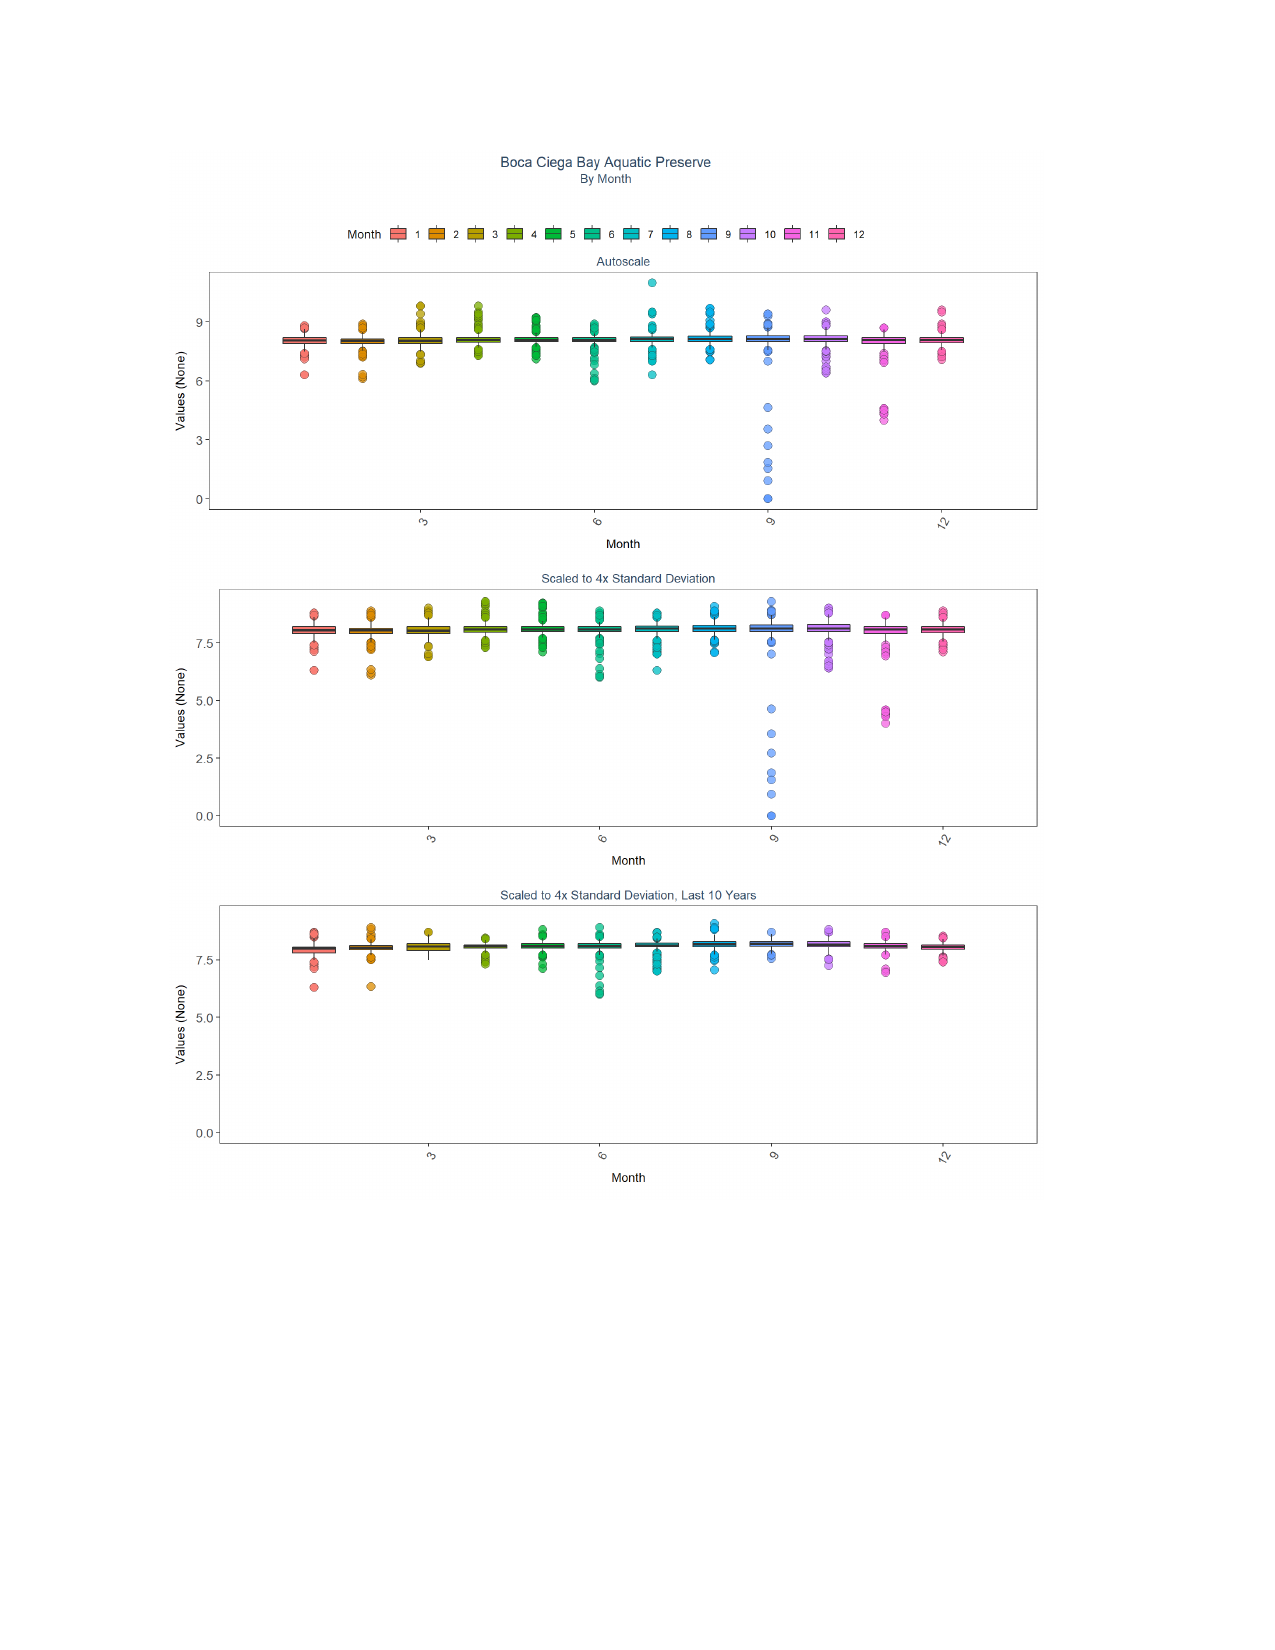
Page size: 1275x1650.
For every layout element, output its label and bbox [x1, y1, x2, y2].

picture [168, 150, 1044, 1200]
